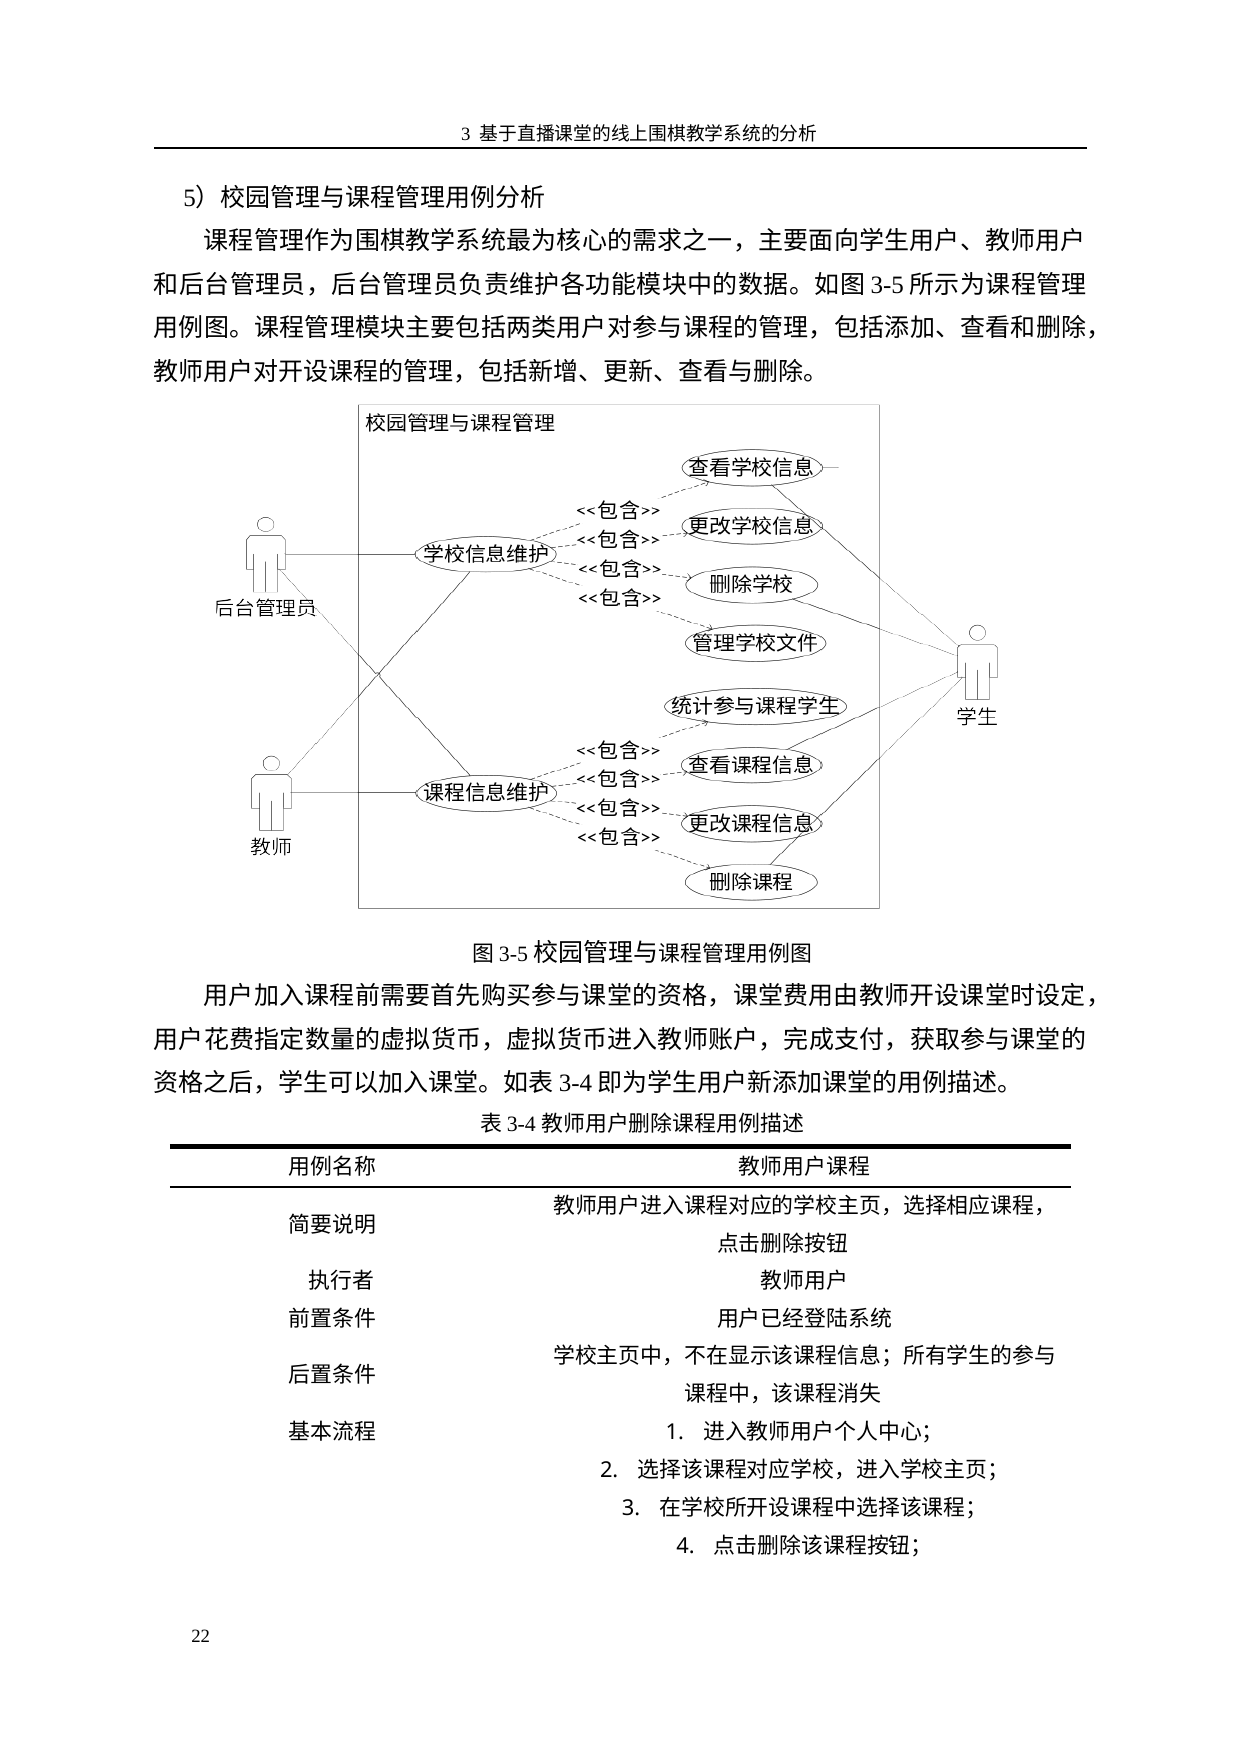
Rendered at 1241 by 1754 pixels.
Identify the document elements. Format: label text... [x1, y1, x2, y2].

table_cell 基本流程 [170, 1414, 494, 1566]
table_cell 学校主页中，不在显示该课程信息；所有学生的参与课程中，该课程消失 [495, 1338, 1071, 1414]
table_cell 简要说明 [170, 1188, 494, 1263]
table_cell 用户已经登陆系统 [495, 1301, 1071, 1338]
text 课程管理作为围棋教学系统最为核心的需求之一，主要面向学生用户、教师用户和后台管理员，后台管理员负责维护各功能模块中的数据。如图3-5所示为课程管理用例图。课程管理模块主要包括两类用户对参与课程的管理，包括添加、查看和删除，教师用户对开设课程的管理，包括新增、更新、查看与删除。 [153, 221, 1087, 387]
table_cell 后置条件 [170, 1338, 494, 1414]
table_header 用例名称 [170, 1149, 494, 1186]
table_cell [495, 1414, 1071, 1566]
text 用户加入课程前需要首先购买参与课堂的资格，课堂费用由教师开设课堂时设定，用户花费指定数量的虚拟货币，虚拟货币进入教师账户，完成支付，获取参与课堂的资格之后，学生可以加入课堂。如表3-4即为学生用户新添加课堂的用例描述。 [153, 976, 1087, 1099]
text 图3-5 校园管理与课程管理用例图 [153, 932, 1087, 969]
table_cell 执行者 [170, 1264, 494, 1301]
table_cell 前置条件 [170, 1301, 494, 1338]
text 表3-4 教师用户删除课程用例描述 [153, 1106, 1087, 1138]
table_header 教师用户课程 [495, 1149, 1071, 1186]
subtitle 校园管理与课程管理用例分析 [183, 177, 1087, 213]
table_cell 教师用户进入课程对应的学校主页，选择相应课程，点击删除按钮 [495, 1188, 1071, 1263]
table_cell 教师用户 [495, 1264, 1071, 1301]
